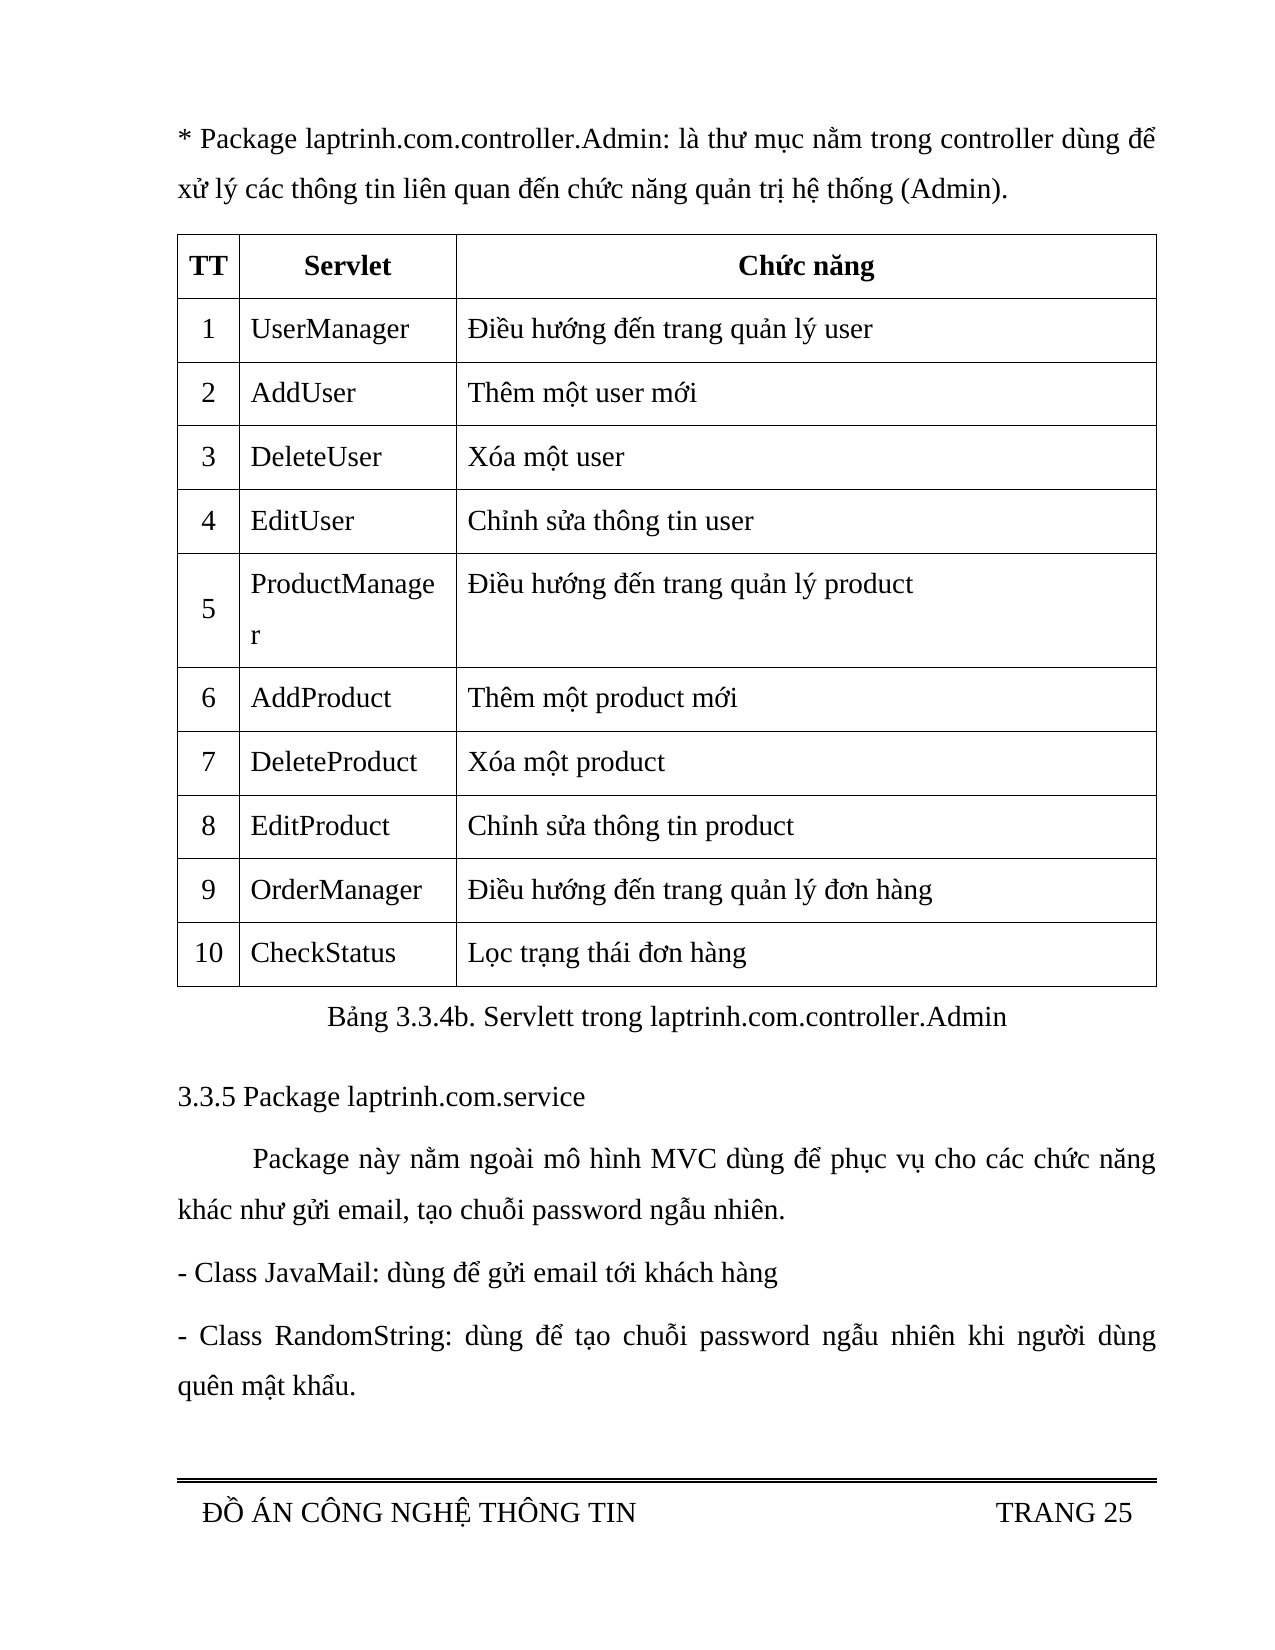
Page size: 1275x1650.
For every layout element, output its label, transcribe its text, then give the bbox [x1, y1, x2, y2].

table_cell Xóa một product [457, 732, 1156, 794]
table_cell 3 [178, 426, 239, 489]
table_cell EditProduct [240, 796, 456, 858]
table_cell 8 [178, 796, 239, 858]
text Package này nằm ngoài mô hình MVC dùng để phục vụ cho các chức năng khác như gửi email, tạo chuỗi password ngẫu nhiên. [177, 1142, 1157, 1226]
table_cell 4 [178, 490, 239, 553]
table_cell DeleteUser [240, 426, 456, 489]
table_cell 5 [178, 554, 239, 667]
table_cell UserManager [240, 299, 456, 362]
text - Class RandomString: dùng để tạo chuỗi password ngẫu nhiên khi người dùng quên mật khẩu. [177, 1318, 1157, 1401]
table_cell CheckStatus [240, 923, 456, 986]
text * Package laptrinh.com.controller.Admin: là thư mục nằm trong controller dùng để xử lý các thông tin liên quan đến chức năng quản trị hệ thống (Admin). [177, 121, 1157, 205]
table_cell AddUser [240, 363, 456, 425]
table_header Servlet [240, 235, 456, 298]
table_cell DeleteProduct [240, 732, 456, 794]
table_cell 9 [178, 859, 239, 922]
table_cell Điều hướng đến trang quản lý product [457, 554, 1156, 667]
subtitle Package laptrinh.com.service [177, 1079, 1157, 1112]
table_cell Thêm một user mới [457, 363, 1156, 425]
table_cell 7 [178, 732, 239, 794]
table_cell Lọc trạng thái đơn hàng [457, 923, 1156, 986]
text - Class JavaMail: dùng để gửi email tới khách hàng [177, 1255, 1157, 1288]
table_cell ProductManager [240, 554, 456, 667]
table_cell 1 [178, 299, 239, 362]
table_cell Xóa một user [457, 426, 1156, 489]
table_cell Thêm một product mới [457, 668, 1156, 731]
table_cell AddProduct [240, 668, 456, 731]
table_cell 2 [178, 363, 239, 425]
table_cell Điều hướng đến trang quản lý user [457, 299, 1156, 362]
text Bảng 3.3.4b. Servlett trong laptrinh.com.controller.Admin [177, 999, 1157, 1033]
table_cell Chỉnh sửa thông tin product [457, 796, 1156, 858]
table_cell Chỉnh sửa thông tin user [457, 490, 1156, 553]
table_cell OrderManager [240, 859, 456, 922]
table_cell 6 [178, 668, 239, 731]
table_cell EditUser [240, 490, 456, 553]
table_cell Điều hướng đến trang quản lý đơn hàng [457, 859, 1156, 922]
table_header TT [178, 235, 239, 298]
table_cell 10 [178, 923, 239, 986]
table_header Chức năng [457, 235, 1156, 298]
